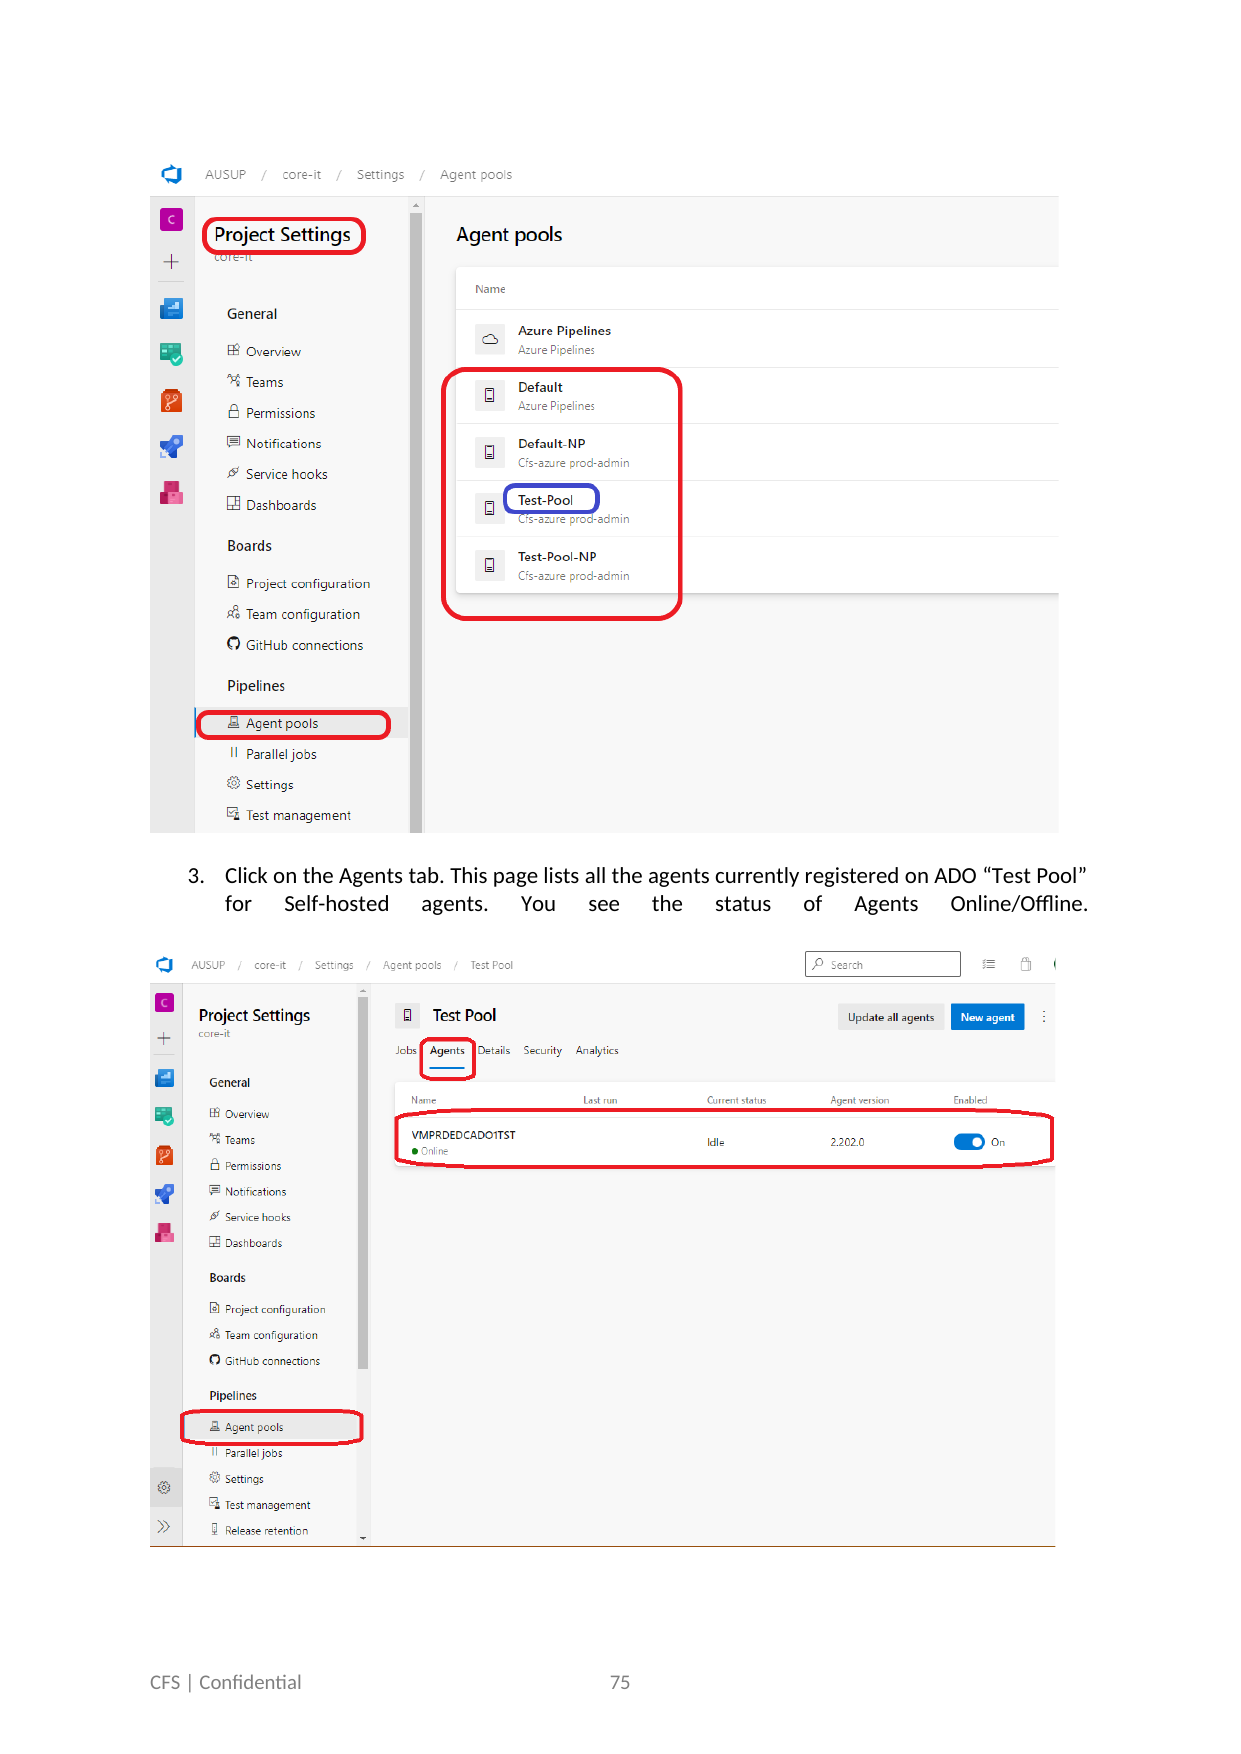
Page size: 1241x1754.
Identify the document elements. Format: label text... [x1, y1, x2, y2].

picture [150, 945, 1056, 1547]
list Click on the Agents tab. This page lists all the agents currently registered on ADO “Test Pool” for Self-hosted agents. You see the status of Agents Online/Offline. [187, 861, 1090, 945]
picture [150, 150, 1059, 833]
